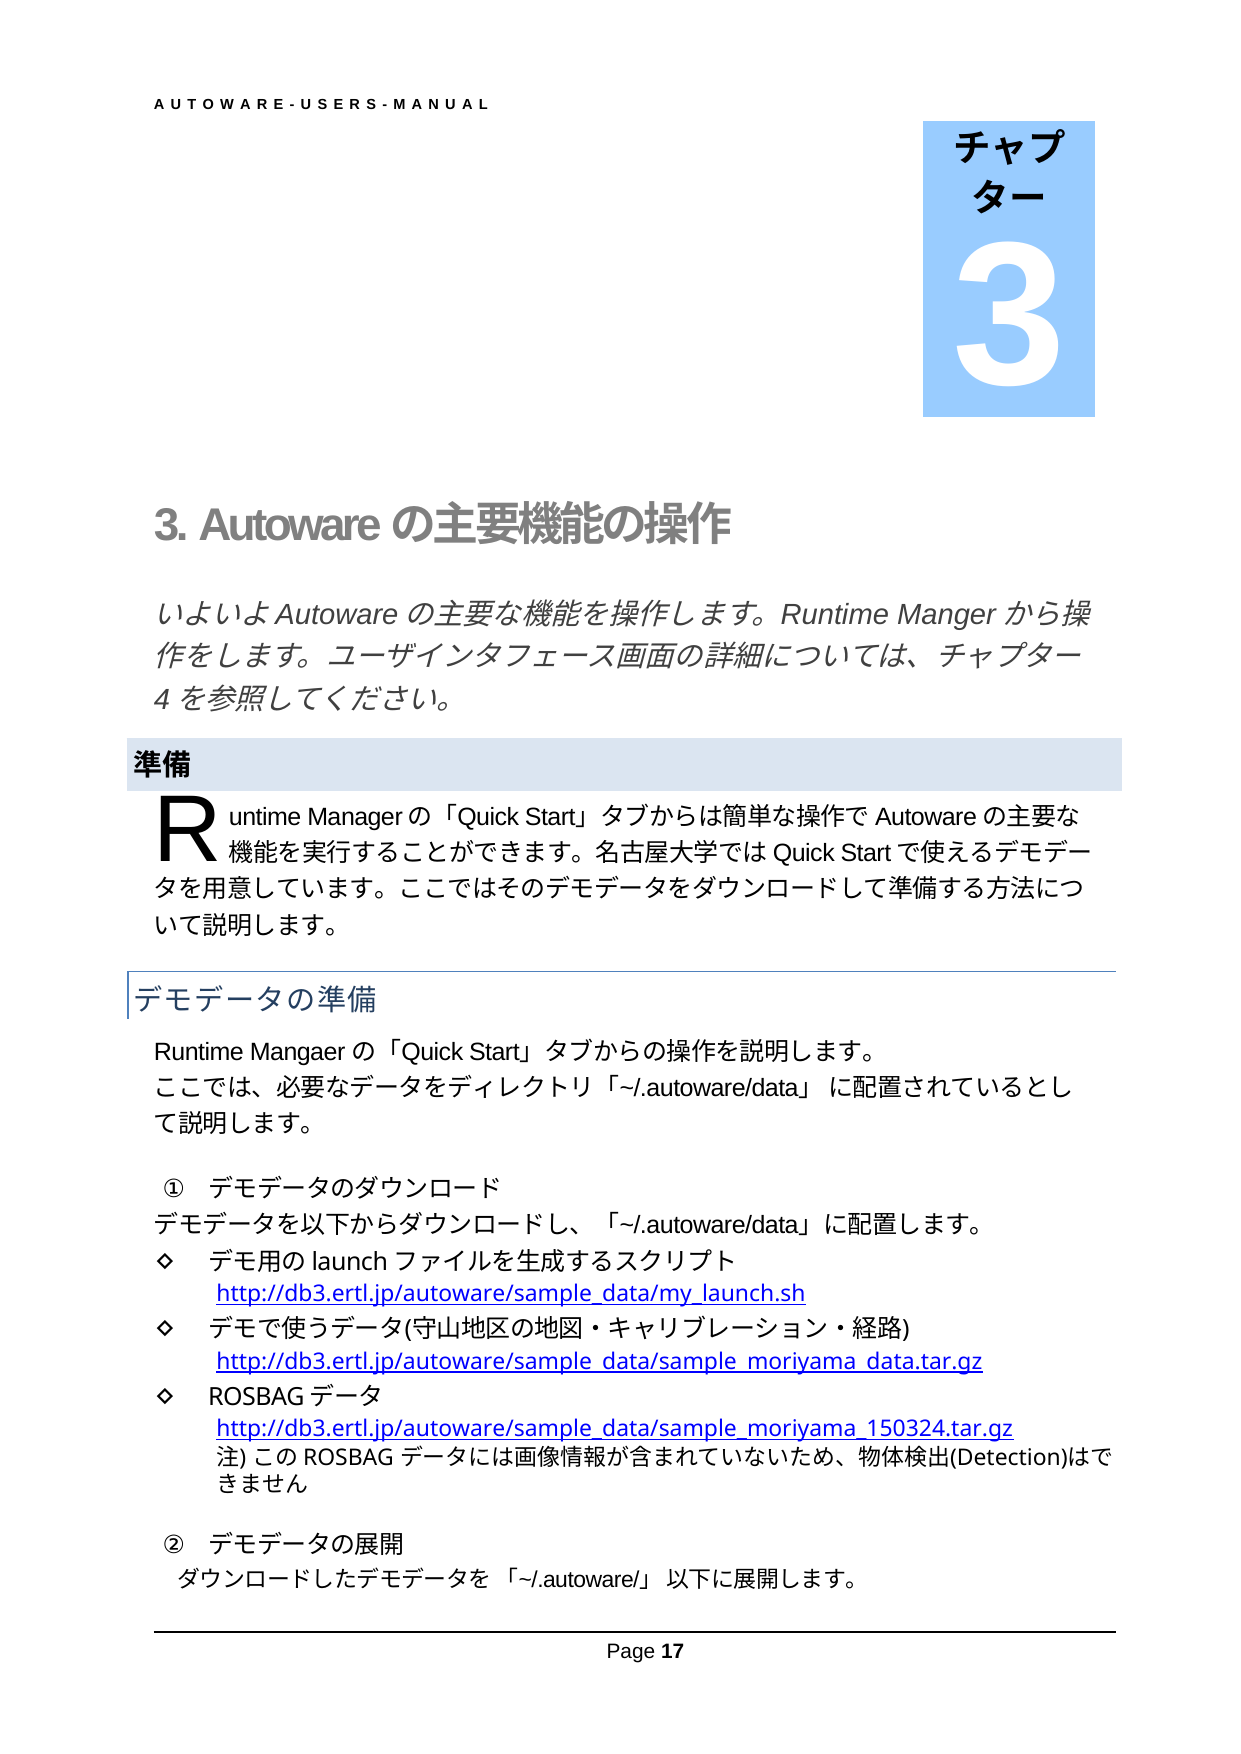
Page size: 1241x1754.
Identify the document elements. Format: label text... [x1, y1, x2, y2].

list http://db3.ertl.jp/autoware/sample_data/sample_moriyama_150324.tar.gz [216, 1412, 1116, 1444]
text いよいよAutowareの主要な機能を操作します。Runtime Mangerから操作をします。ユーザインタフェース画面の詳細については、チャプター4を参照してください。 [154, 591, 1095, 717]
list デモ用の launch ファイルを生成するスクリプト [154, 1241, 1039, 1277]
list 注) この ROSBAG データには画像情報が含まれていないため、物体検出(Detection)はできません [216, 1444, 1116, 1498]
text Autowareの主要機能の操作 [154, 237, 891, 553]
text ROSBAGデータ [154, 1376, 1039, 1412]
text Runtime Mangaer の「Quick Start」タブからの操作を説明します。 [154, 1031, 1095, 1067]
list デモデータのダウンロード [148, 1169, 1105, 1205]
text ここでは、必要なデータをディレクトリ「~/.autoware/data」 に配置されているとして説明します。 [154, 1067, 1095, 1140]
list http://db3.ertl.jp/autoware/sample_data/my_launch.sh [216, 1277, 1116, 1309]
text ダウンロードしたデモデータを 「~/.autoware/」 以下に展開します。 [177, 1561, 1078, 1594]
subtitle デモデータの準備 [129, 972, 1116, 1019]
text デモで使うデータ(守山地区の地図・キャリブレーション・経路) [154, 1309, 1039, 1345]
list デモデータの展開 [148, 1525, 1105, 1561]
text デモデータを以下からダウンロードし、「~/.autoware/data」に配置します。 [154, 1205, 1095, 1241]
subtitle 準備 [133, 745, 1116, 784]
text 3 [923, 255, 1095, 417]
list http://db3.ertl.jp/autoware/sample_data/sample_moriyama_data.tar.gz [216, 1345, 1116, 1376]
text untime Managerの「Quick Start」タブからは簡単な操作でAutowareの主要な機能を実行することができます。名古屋大学ではQuick Startで使えるデモデータを用意しています。ここではそのデモデータをダウンロードして準備する方法について説明します。 [154, 796, 1095, 941]
text チャプター [923, 121, 1095, 221]
